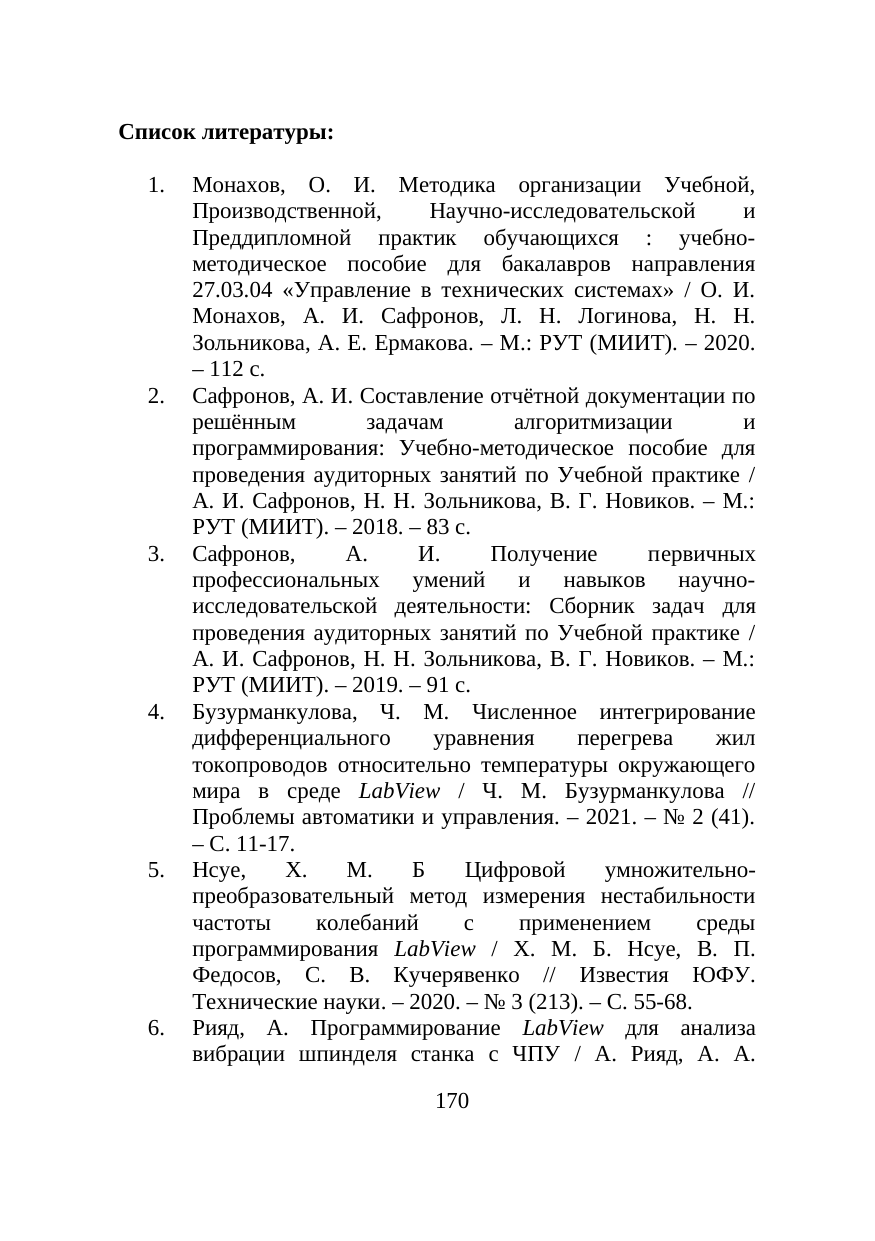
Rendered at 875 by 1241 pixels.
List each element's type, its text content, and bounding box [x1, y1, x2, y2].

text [148, 1014, 756, 1067]
subtitle Список литературы: [118, 118, 756, 144]
text 4. Бузурманкулова, Ч. М. Численное интегрирование дифференциального уравнения перегрева жил токопроводов относительно температуры окружающего мира в среде LabView / Ч. М. Бузурманкулова // Проблемы автоматики и управления. – 2021. – № 2 (41). – С. 11-17. [148, 698, 756, 856]
text 5. Нсуе, Х. М. Б Цифровой умножительно-преобразовательный метод измерения нестабильности частоты колебаний с применением среды программирования LabView / Х. М. Б. Нсуе, В. П. Федосов, С. В. Кучерявенко // Известия ЮФУ. Технические науки. – 2020. – № 3 (213). – С. 55-68. [148, 856, 756, 1014]
text 3. Сафронов, А. И. Получение первичных профессиональных умений и навыков научно-исследовательской деятельности: Сборник задач для проведения аудиторных занятий по Учебной практике / А. И. Сафронов, Н. Н. Зольникова, В. Г. Новиков. – М.: РУТ (МИИТ). – 2019. – 91 с. [148, 540, 756, 698]
text 2. Сафронов, А. И. Составление отчётной документации по решённым задачам алгоритмизации и программирования: Учебно-методическое пособие для проведения аудиторных занятий по Учебной практике / А. И. Сафронов, Н. Н. Зольникова, В. Г. Новиков. – М.: РУТ (МИИТ). – 2018. – 83 с. [148, 382, 756, 540]
text 1. Монахов, О. И. Методика организации Учебной, Производственной, Научно-исследовательской и Преддипломной практик обучающихся : учебно-методическое пособие для бакалавров направления 27.03.04 «Управление в технических системах» / О. И. Монахов, А. И. Сафронов, Л. Н. Логинова, Н. Н. Зольникова, А. Е. Ермакова. – М.: РУТ (МИИТ). – 2020. – 112 с. [148, 171, 756, 382]
